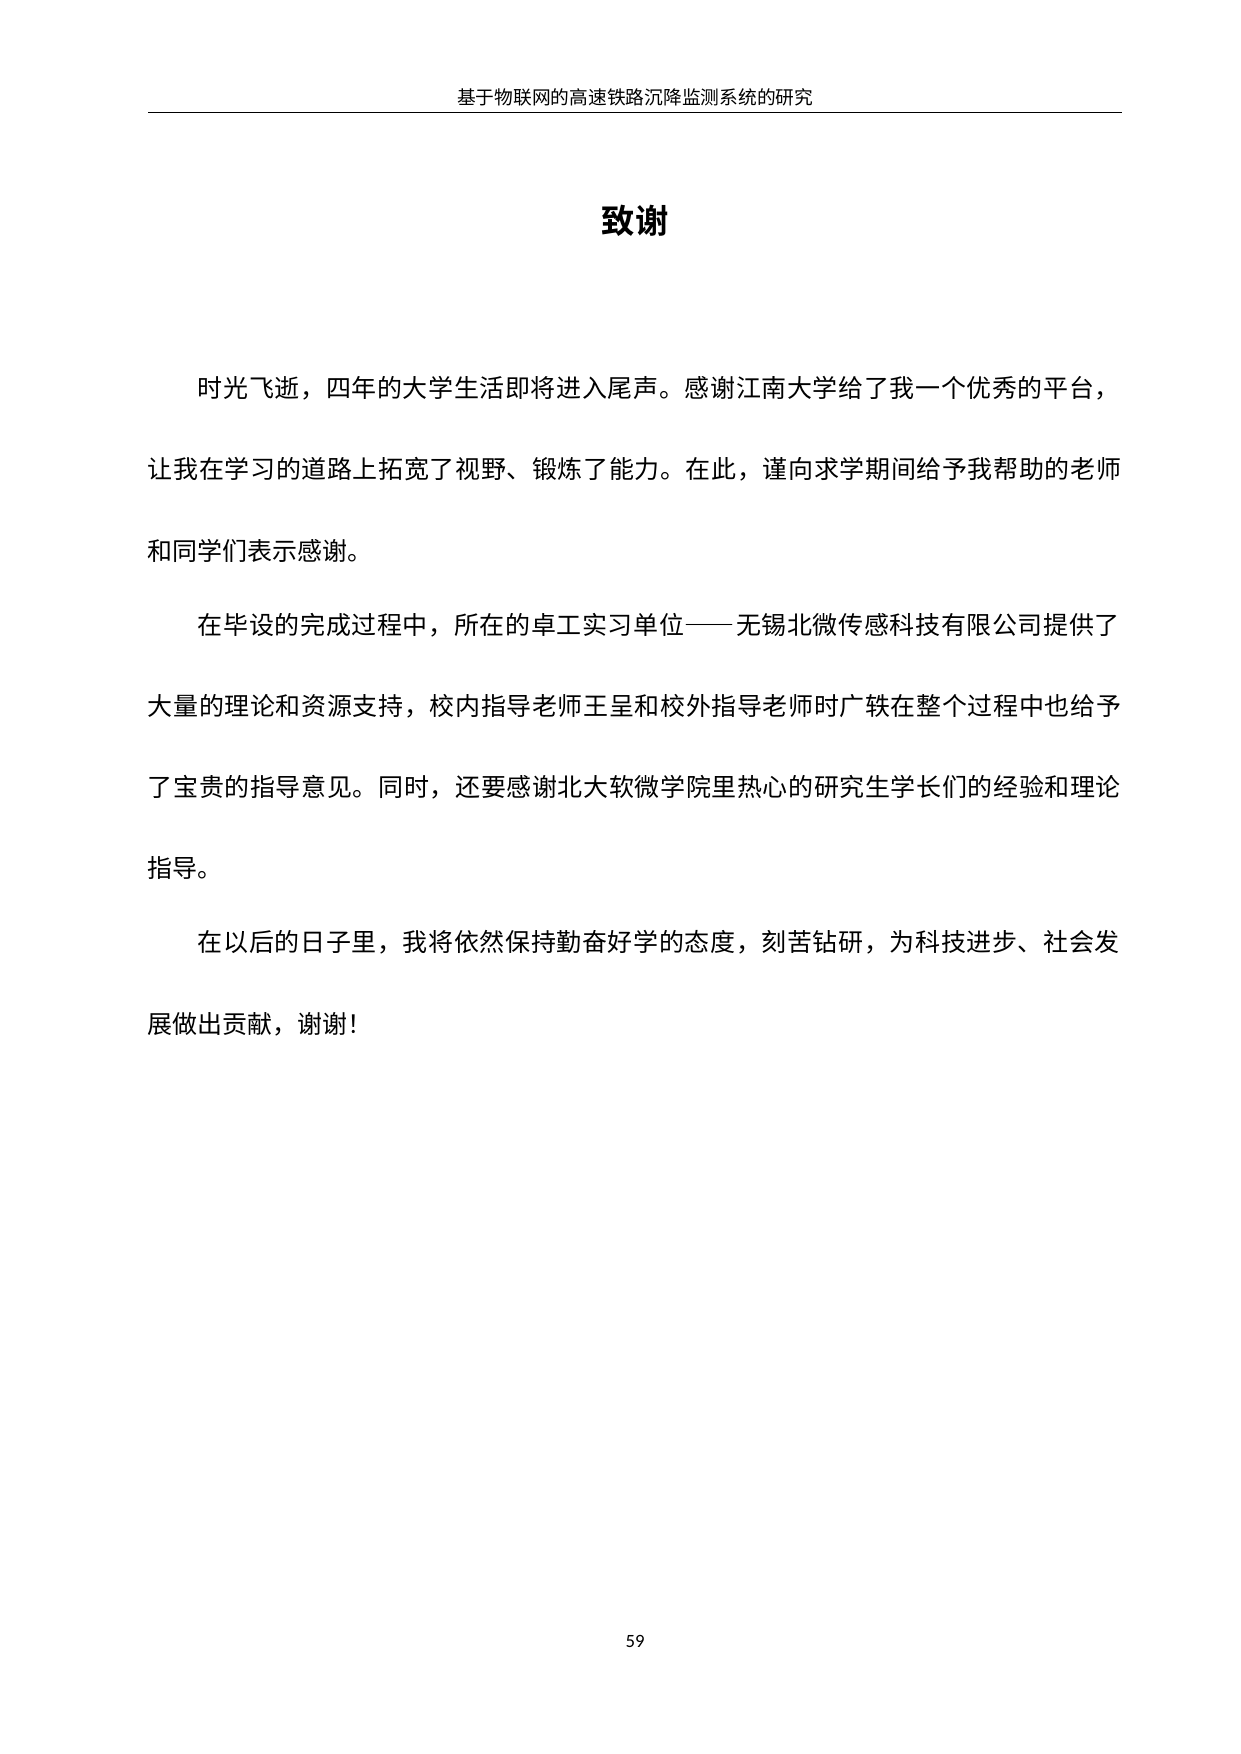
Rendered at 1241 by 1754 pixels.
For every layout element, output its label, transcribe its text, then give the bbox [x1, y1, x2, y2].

subtitle 致谢 [148, 187, 1122, 252]
text 时光飞逝，四年的大学生活即将进入尾声。感谢江南大学给了我一个优秀的平台，让我在学习的道路上拓宽了视野、锻炼了能力。在此，谨向求学期间给予我帮助的老师和同学们表示感谢。 [148, 354, 1122, 582]
text 在毕设的完成过程中，所在的卓工实习单位——无锡北微传感科技有限公司提供了大量的理论和资源支持，校内指导老师王呈和校外指导老师时广轶在整个过程中也给予了宝贵的指导意见。同时，还要感谢北大软微学院里热心的研究生学长们的经验和理论指导。 [148, 591, 1122, 899]
text 在以后的日子里，我将依然保持勤奋好学的态度，刻苦钻研，为科技进步、社会发展做出贡献，谢谢！ [148, 908, 1122, 1055]
